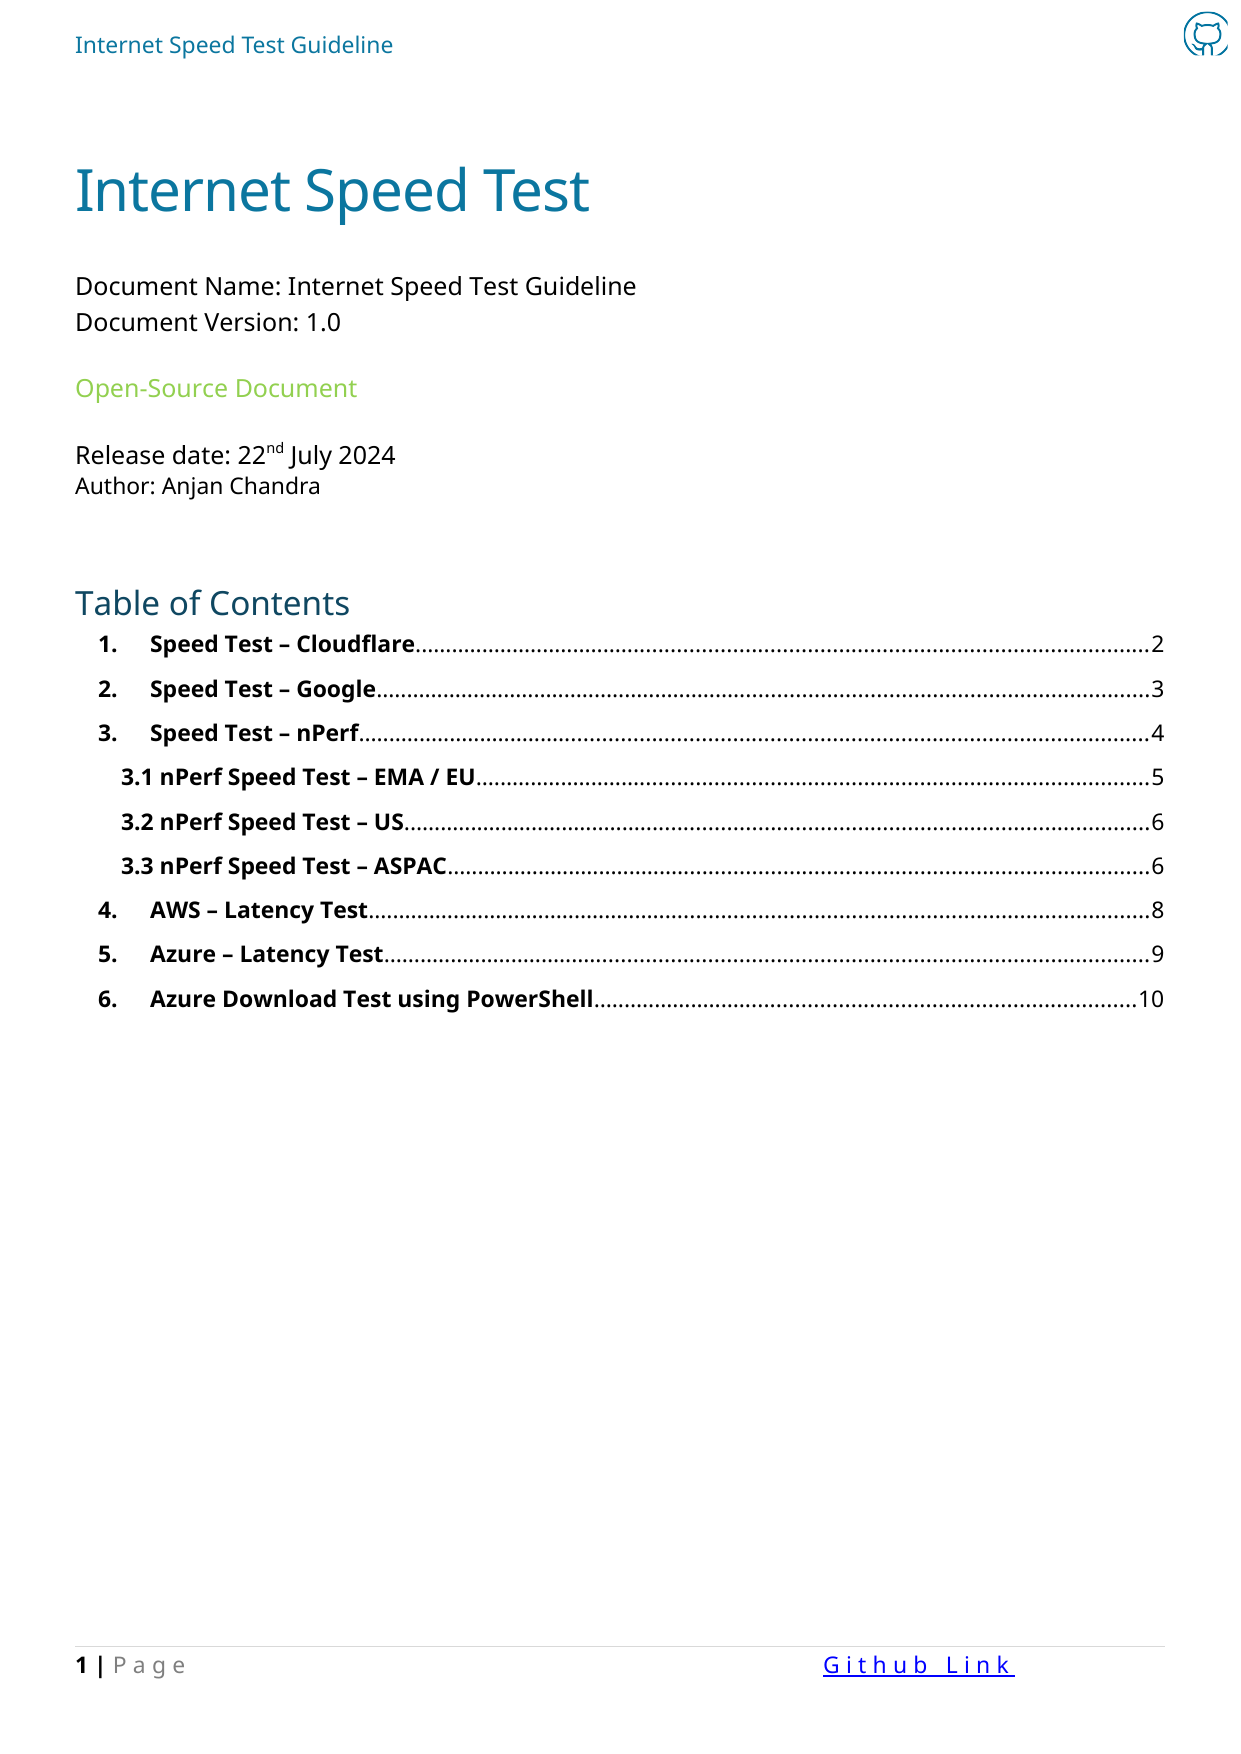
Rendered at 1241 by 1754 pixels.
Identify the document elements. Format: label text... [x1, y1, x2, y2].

title Internet Speed Test [75, 149, 1165, 228]
text Document Name: Internet Speed Test Guideline [75, 272, 1165, 301]
text Author: Anjan Chandra [75, 470, 1165, 501]
text Open-Source Document [75, 374, 1165, 403]
text Document Version: 1.0 [75, 308, 1165, 337]
text Release date: 22nd July 2024 [75, 441, 1165, 470]
